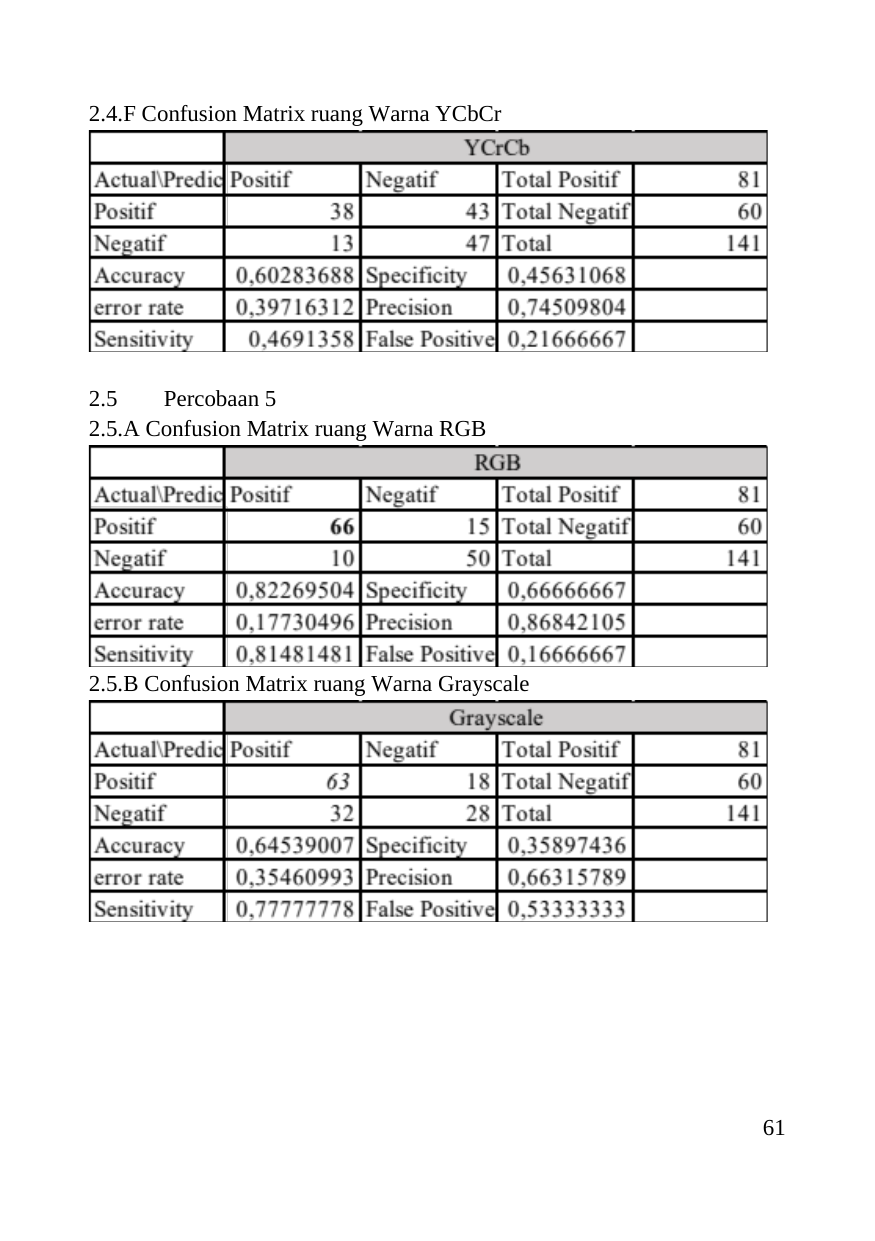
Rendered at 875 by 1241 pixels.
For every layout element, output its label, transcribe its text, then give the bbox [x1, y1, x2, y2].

list 2.5.B Confusion Matrix ruang Warna Grayscale [89, 670, 785, 697]
list Percobaan 5 [89, 385, 785, 412]
list 2.4.F Confusion Matrix ruang Warna YCbCr [89, 100, 785, 127]
list 2.5.A Confusion Matrix ruang Warna RGB [89, 416, 785, 442]
